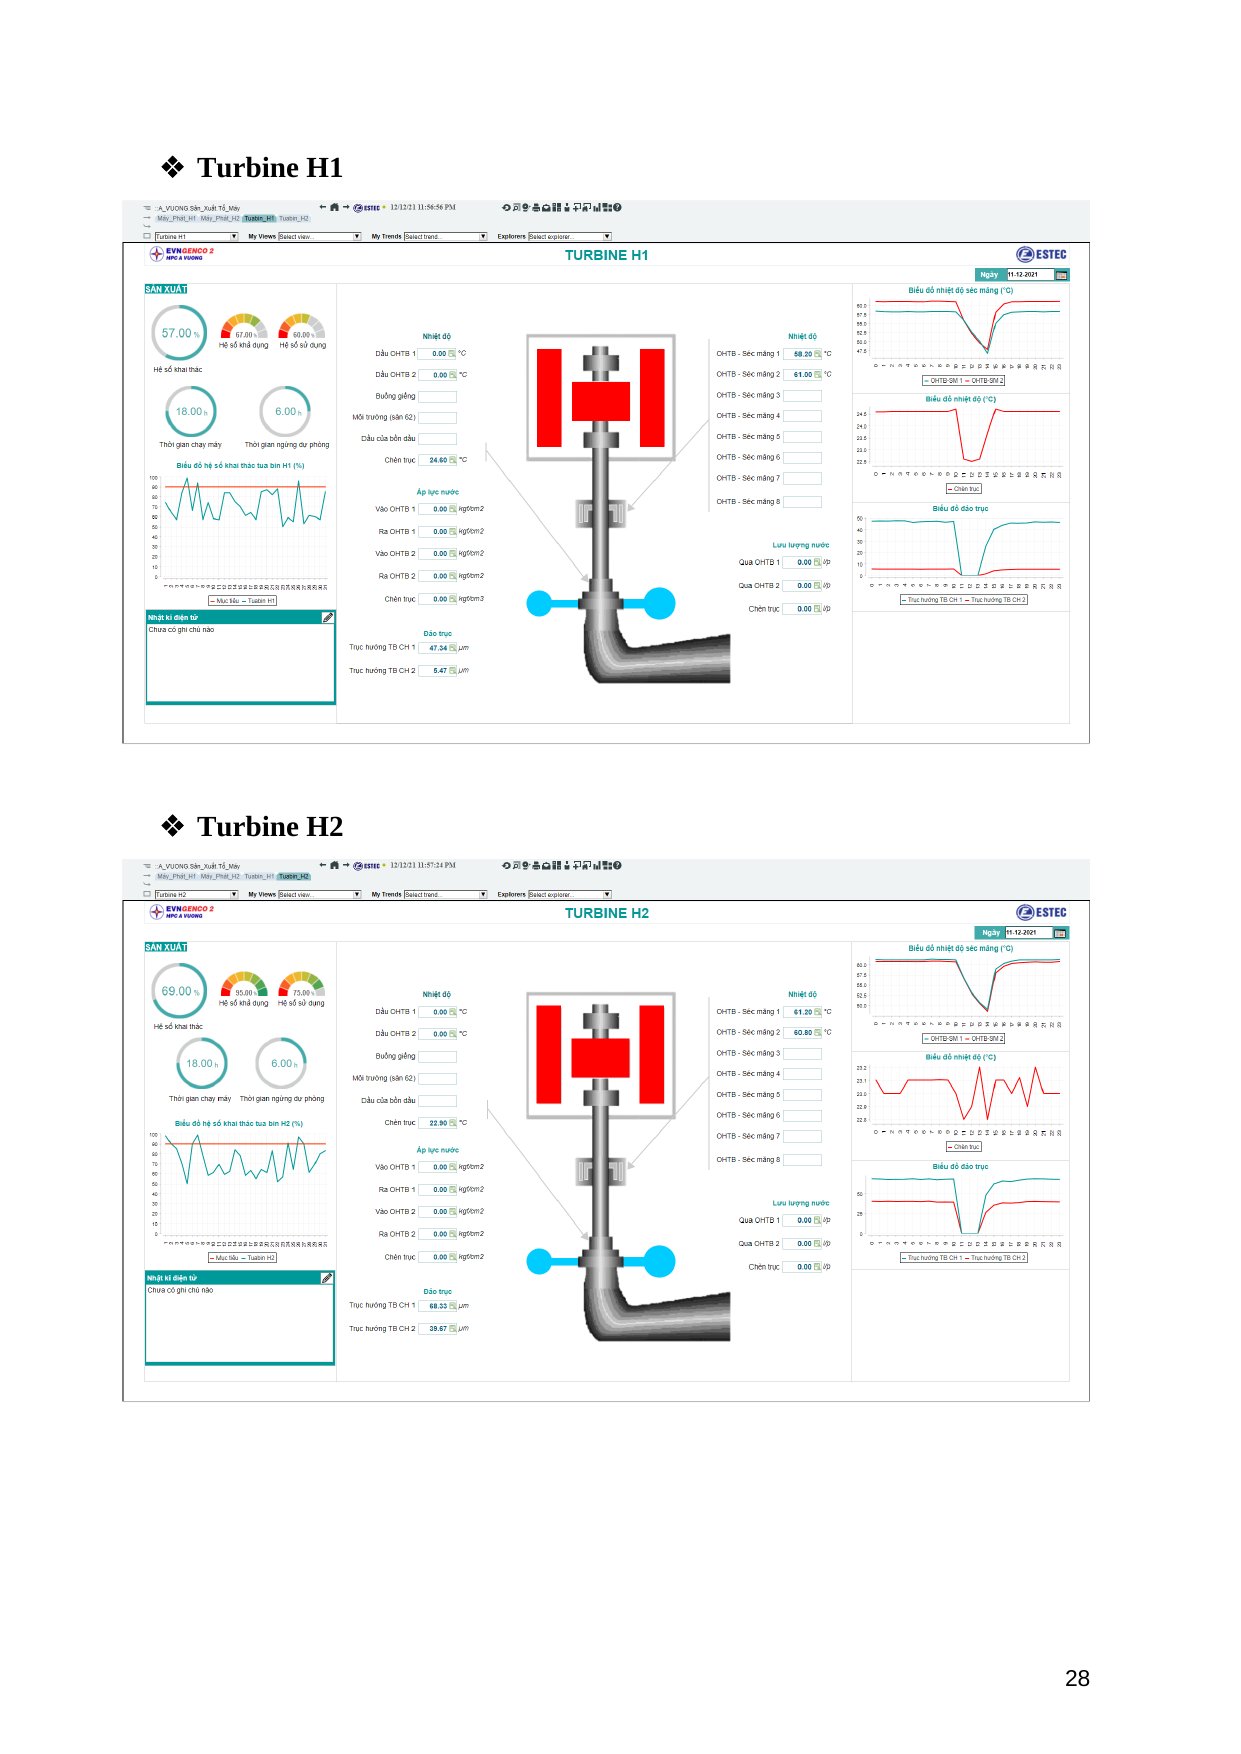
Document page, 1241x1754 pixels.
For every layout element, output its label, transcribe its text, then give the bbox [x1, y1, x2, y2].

picture [121, 200, 1091, 746]
picture [121, 859, 1091, 1404]
list Turbine H1 [159, 150, 1090, 184]
list Turbine H2 [159, 809, 1090, 842]
